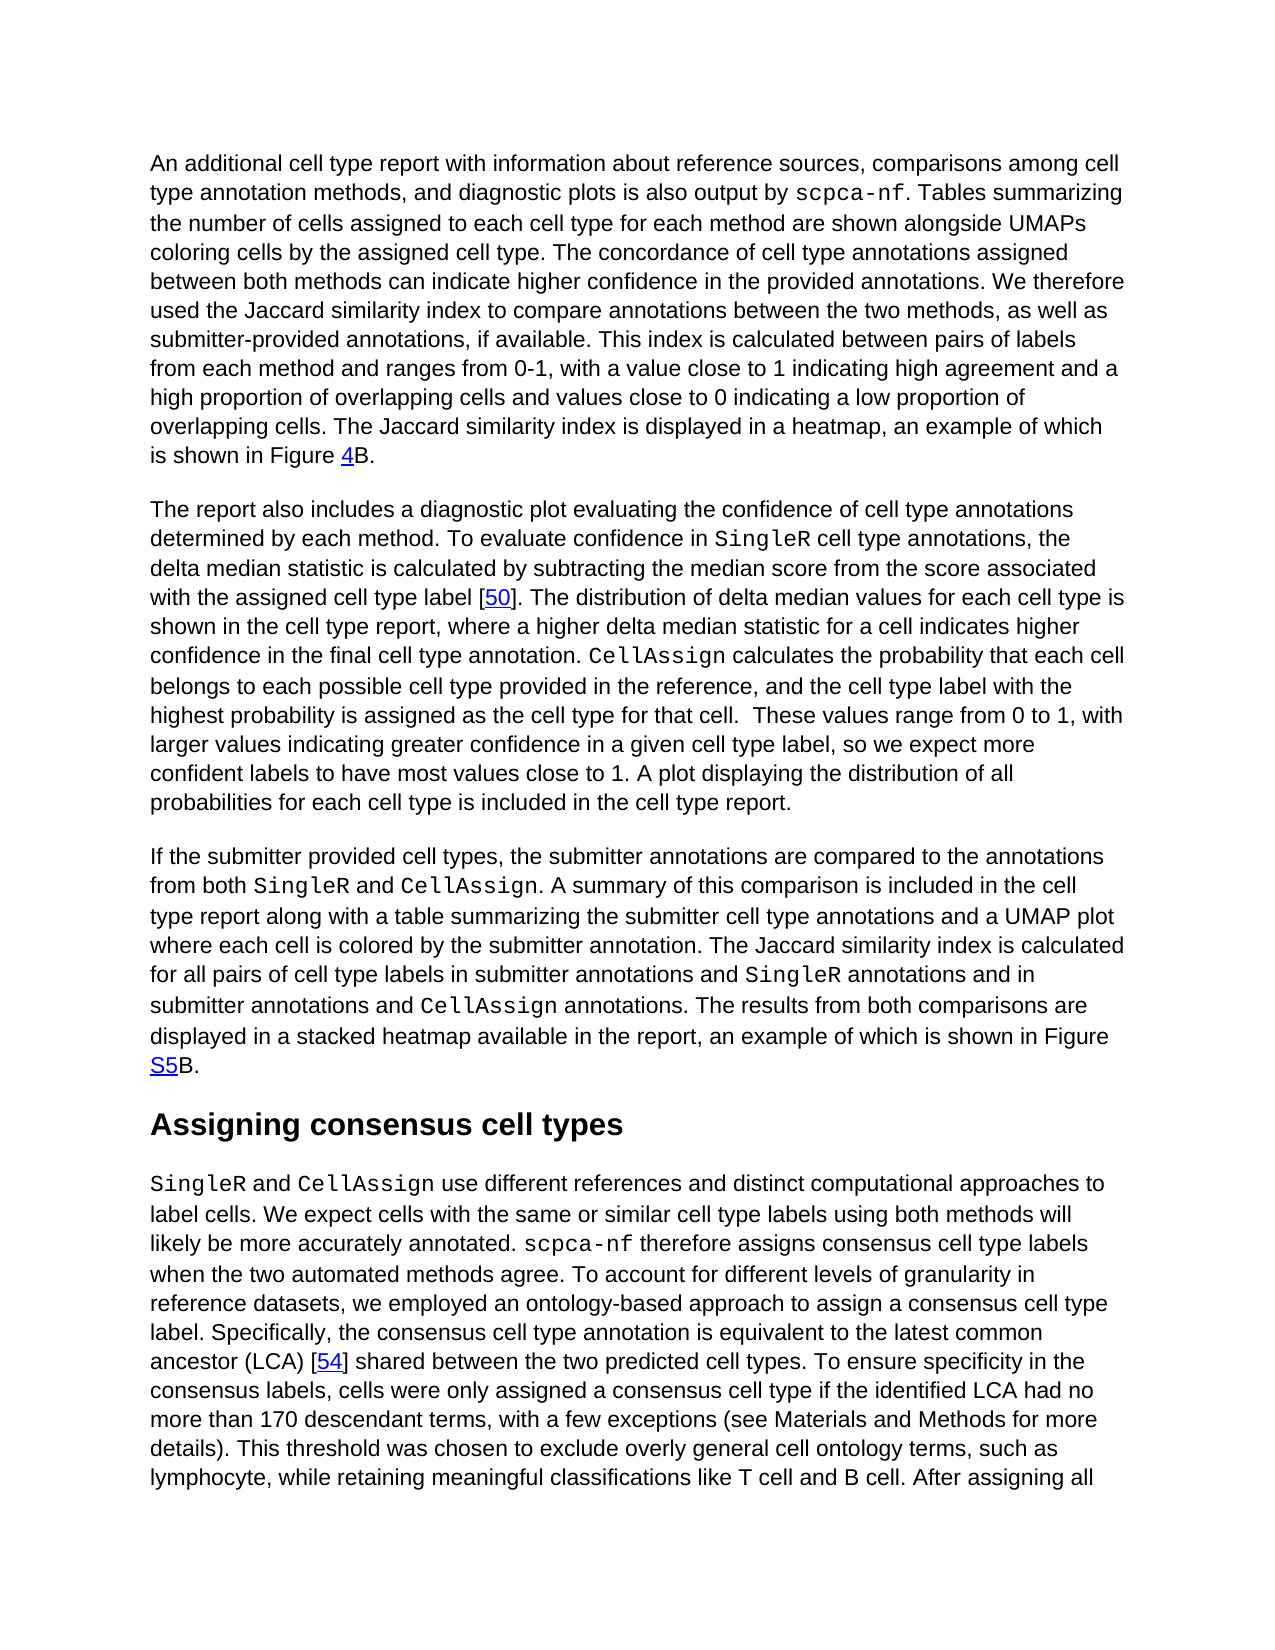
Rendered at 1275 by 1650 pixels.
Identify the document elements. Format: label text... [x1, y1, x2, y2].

text The report also includes a diagnostic plot evaluating the confidence of cell type annotations determined by each method. To evaluate confidence in SingleR cell type annotations, the delta median statistic is calculated by subtracting the median score from the score associated with the assigned cell type label [50]. The distribution of delta median values for each cell type is shown in the cell type report, where a higher delta median statistic for a cell indicates higher confidence in the final cell type annotation. CellAssign calculates the probability that each cell belongs to each possible cell type provided in the reference, and the cell type label with the highest probability is assigned as the cell type for that cell. These values range from 0 to 1, with larger values indicating greater confidence in a given cell type label, so we expect more confident labels to have most values close to 1. A plot displaying the distribution of all probabilities for each cell type is included in the cell type report. [150, 496, 1125, 815]
text An additional cell type report with information about reference sources, comparisons among cell type annotation methods, and diagnostic plots is also output by scpca-nf. Tables summarizing the number of cells assigned to each cell type for each method are shown alongside UMAPs coloring cells by the assigned cell type. The concordance of cell type annotations assigned between both methods can indicate higher confidence in the provided annotations. We therefore used the Jaccard similarity index to compare annotations between the two methods, as well as submitter-provided annotations, if available. This index is calculated between pairs of labels from each method and ranges from 0-1, with a value close to 1 indicating high agreement and a high proportion of overlapping cells and values close to 0 indicating a low proportion of overlapping cells. The Jaccard similarity index is displayed in a heatmap, an example of which is shown in Figure 4B. [150, 150, 1125, 468]
subtitle Assigning consensus cell types [150, 1106, 1125, 1142]
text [150, 1170, 1125, 1490]
text If the submitter provided cell types, the submitter annotations are compared to the annotations from both SingleR and CellAssign. A summary of this comparison is included in the cell type report along with a table summarizing the submitter cell type annotations and a UMAP plot where each cell is colored by the submitter annotation. The Jaccard similarity index is calculated for all pairs of cell type labels in submitter annotations and SingleR annotations and in submitter annotations and CellAssign annotations. The results from both comparisons are displayed in a stacked heatmap available in the report, an example of which is shown in Figure S5B. [150, 843, 1125, 1078]
